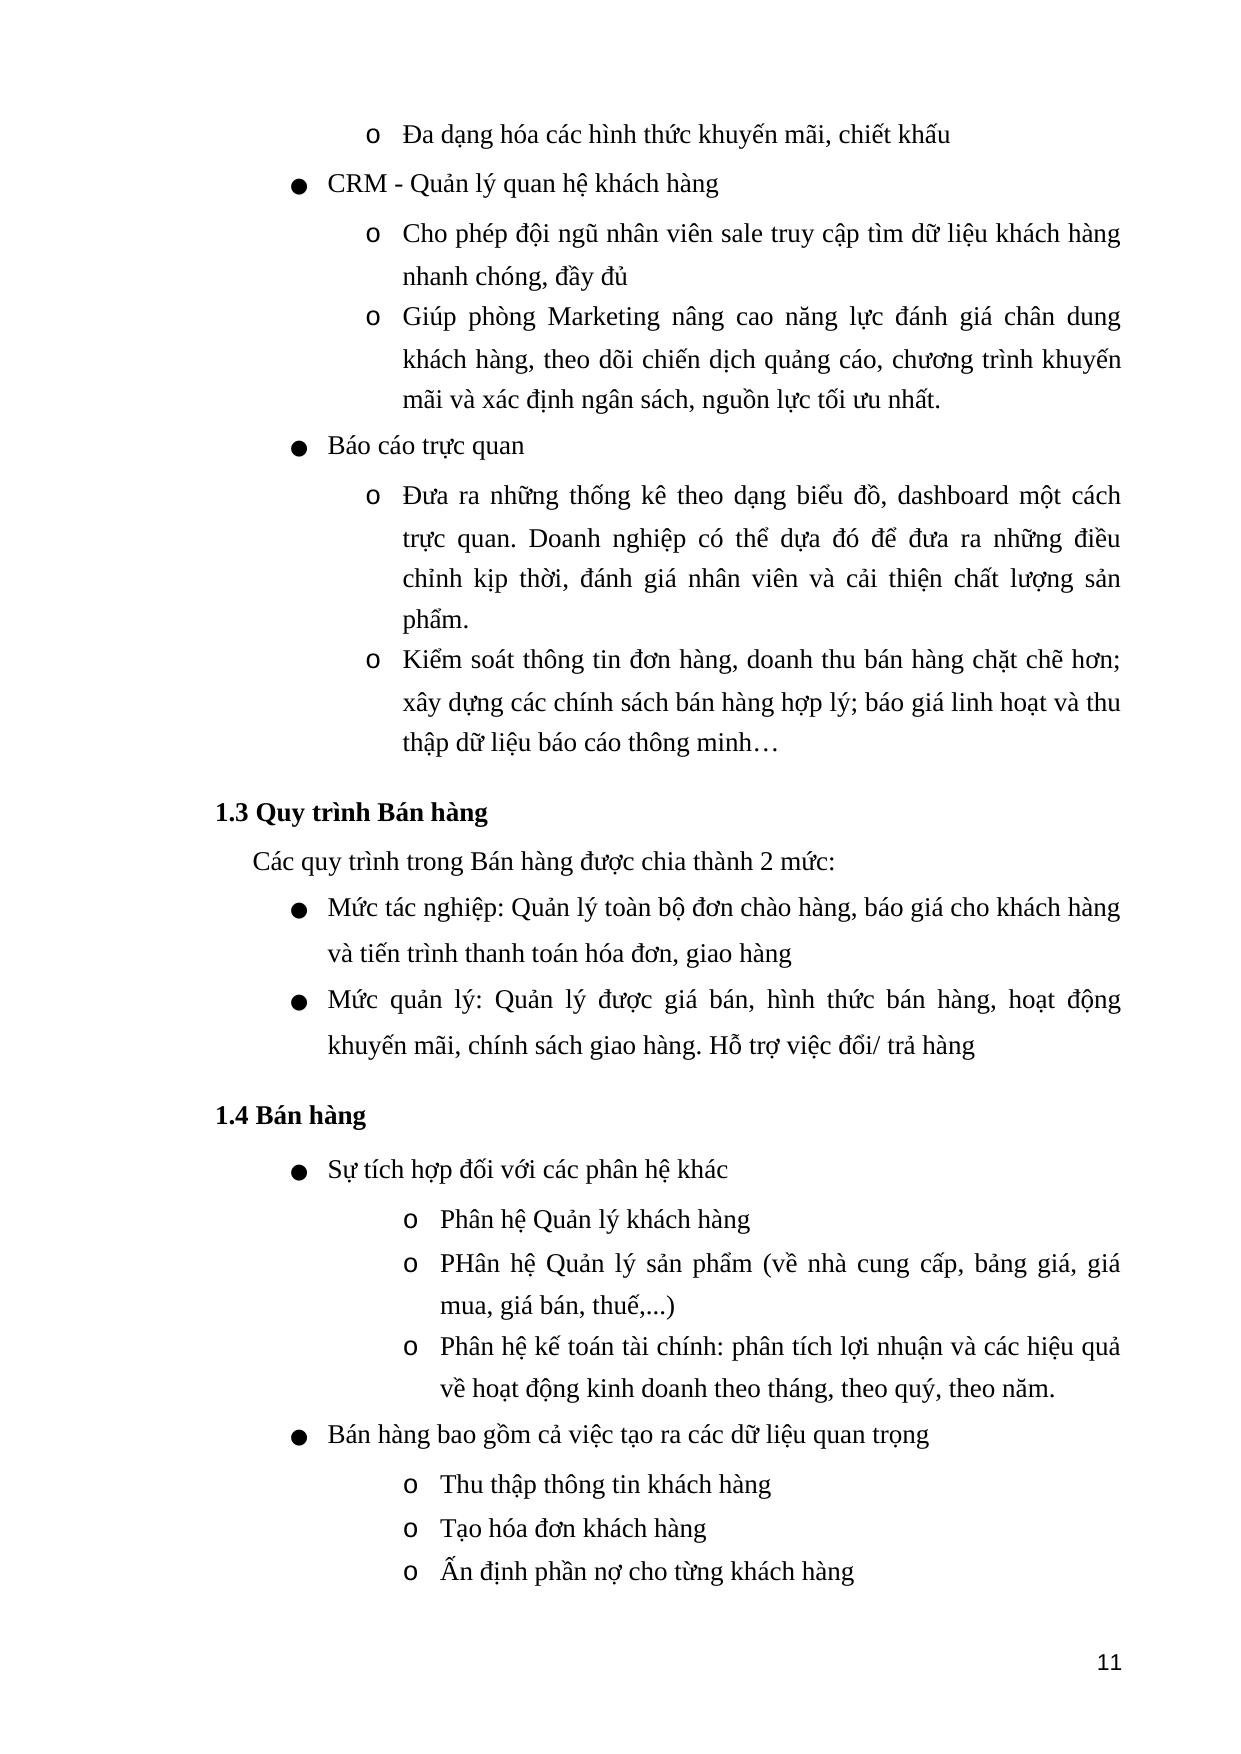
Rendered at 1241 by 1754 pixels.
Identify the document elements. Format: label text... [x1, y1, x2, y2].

subtitle 1.3 Quy trình Bán hàng [177, 796, 1122, 827]
list Ấn định phần nợ cho từng khách hàng [402, 1555, 1122, 1589]
list Giúp phòng Marketing nâng cao năng lực đánh giá chân dung khách hàng, theo dõi chiến dịch quảng cáo, chương trình khuyến mãi và xác định ngân sách, nguồn lực tối ưu nhất. [365, 300, 1122, 414]
list Kiểm soát thông tin đơn hàng, doanh thu bán hàng chặt chẽ hơn; xây dựng các chính sách bán hàng hợp lý; báo giá linh hoạt và thu thập dữ liệu báo cáo thông minh… [365, 643, 1122, 757]
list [365, 118, 1122, 152]
list Tạo hóa đơn khách hàng [402, 1512, 1122, 1545]
list Mức tác nghiệp: Quản lý toàn bộ đơn chào hàng, báo giá cho khách hàng và tiến trình thanh toán hóa đơn, giao hàng [290, 885, 1122, 968]
list Bán hàng bao gồm cả việc tạo ra các dữ liệu quan trọng [290, 1413, 1122, 1456]
list Phân hệ Quản lý khách hàng [402, 1203, 1122, 1237]
list Phân hệ kế toán tài chính: phân tích lợi nhuận và các hiệu quả về hoạt động kinh doanh theo tháng, theo quý, theo năm. [402, 1330, 1122, 1404]
list Đưa ra những thống kê theo dạng biểu đồ, dashboard một cách trực quan. Doanh nghiệp có thể dựa đó để đưa ra những điều chỉnh kịp thời, đánh giá nhân viên và cải thiện chất lượng sản phẩm. [365, 479, 1122, 634]
list Mức quản lý: Quản lý được giá bán, hình thức bán hàng, hoạt động khuyến mãi, chính sách giao hàng. Hỗ trợ việc đổi/ trả hàng [290, 977, 1122, 1061]
text Các quy trình trong Bán hàng được chia thành 2 mức: [252, 845, 1122, 876]
list Cho phép đội ngũ nhân viên sale truy cập tìm dữ liệu khách hàng nhanh chóng, đầy đủ [365, 217, 1122, 291]
subtitle 1.4 Bán hàng [177, 1099, 1122, 1130]
list Báo cáo trực quan [290, 424, 1122, 466]
list Sự tích hợp đối với các phân hệ khác [290, 1148, 1122, 1191]
list CRM - Quản lý quan hệ khách hàng [290, 162, 1122, 204]
list Thu thập thông tin khách hàng [402, 1468, 1122, 1502]
list PHân hệ Quản lý sản phẩm (về nhà cung cấp, bảng giá, giá mua, giá bán, thuế,...) [402, 1247, 1122, 1321]
